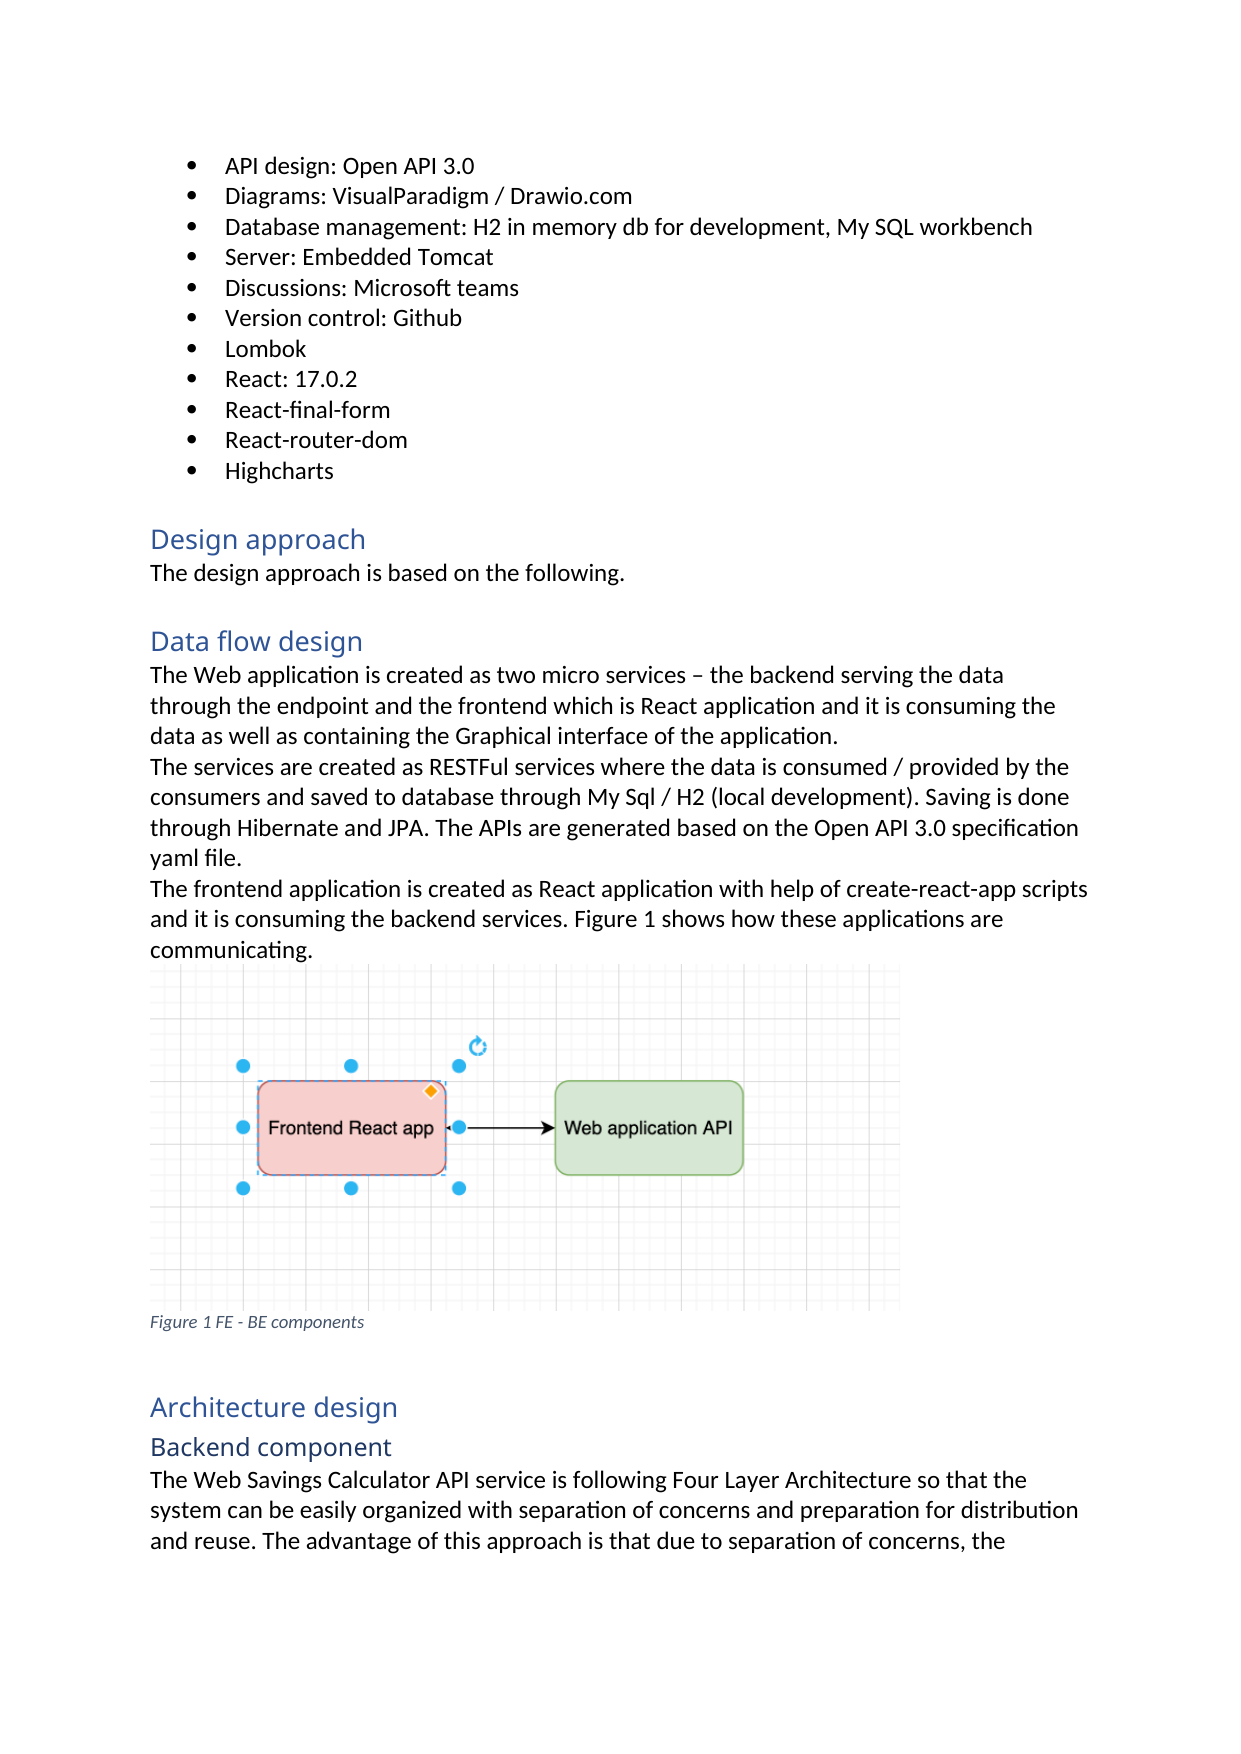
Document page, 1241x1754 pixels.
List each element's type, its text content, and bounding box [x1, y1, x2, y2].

list React: 17.0.2 [187, 364, 1090, 394]
list Database management: H2 in memory db for development, My SQL workbench [187, 211, 1090, 242]
list Diagrams: VisualParadigm / Drawio.com [187, 181, 1090, 211]
subtitle Backend component [150, 1430, 1090, 1464]
text The frontend application is created as React application with help of create-react-app scripts and it is consuming the backend services. Figure 1 shows how these applications are communicating. [150, 873, 1090, 964]
list Version control: Github [187, 303, 1090, 333]
subtitle Data flow design [150, 622, 1090, 659]
subtitle Design approach [150, 520, 1090, 557]
text The design approach is based on the following. [150, 557, 1090, 588]
list API design: Open API 3.0 [187, 150, 1090, 181]
text Figure 1 FE - BE components [150, 1310, 1090, 1333]
list React-router-dom [187, 425, 1090, 455]
text The Web application is created as two micro services – the backend serving the data through the endpoint and the frontend which is React application and it is consuming the data as well as containing the Graphical interface of the application. [150, 659, 1090, 751]
subtitle Architecture design [150, 1389, 1090, 1426]
list Lombok [187, 333, 1090, 364]
text The services are created as RESTFul services where the data is consumed / provided by the consumers and saved to database through My Sql / H2 (local development). Saving is done through Hibernate and JPA. The APIs are generated based on the Open API 3.0 specification yaml file. [150, 751, 1090, 873]
list Discussions: Microsoft teams [187, 272, 1090, 303]
picture [150, 964, 901, 1311]
list Highcharts [187, 455, 1090, 486]
list React-final-form [187, 394, 1090, 425]
list Server: Embedded Tomcat [187, 242, 1090, 272]
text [150, 1464, 1090, 1556]
